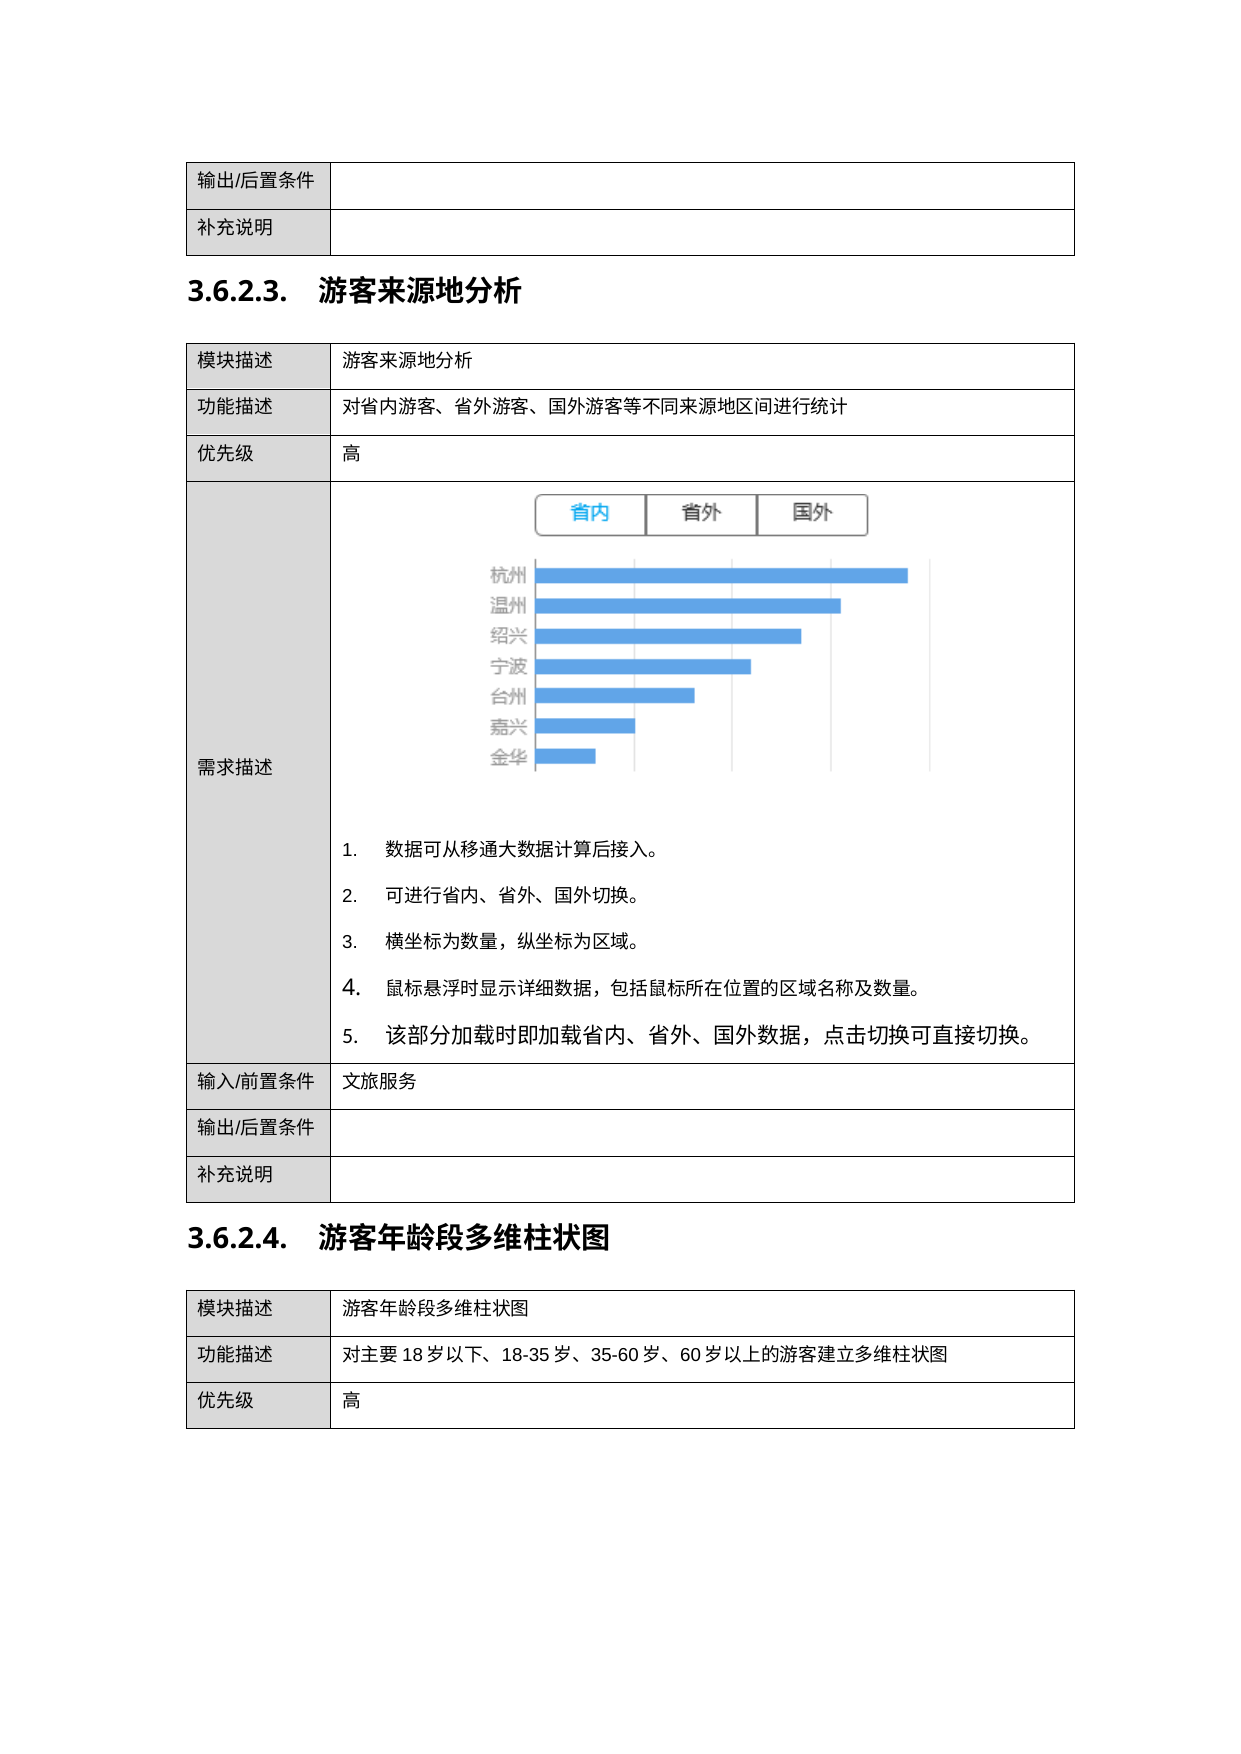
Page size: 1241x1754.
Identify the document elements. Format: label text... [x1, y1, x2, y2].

subtitle 游客来源地分析 [187, 256, 1053, 321]
subtitle 游客年龄段多维柱状图 [187, 1203, 1053, 1268]
table_cell 功能描述 [187, 1337, 330, 1382]
table_cell 输入/前置条件 [187, 1064, 330, 1109]
table_cell 补充说明 [187, 1157, 330, 1202]
picture [474, 494, 931, 802]
table_cell 补充说明 [187, 210, 330, 255]
table_cell [331, 163, 1074, 209]
table_cell 优先级 [187, 1383, 330, 1428]
table_cell 输出/后置条件 [187, 1110, 330, 1156]
table_header 模块描述 [187, 344, 330, 388]
table_header 游客年龄段多维柱状图 [331, 1291, 1074, 1336]
table_cell 输出/后置条件 [187, 163, 330, 209]
table_cell 文旅服务 [331, 1064, 1074, 1109]
table_cell 需求描述 [187, 482, 330, 1063]
table_cell 对主要18岁以下、18-35岁、35-60岁、60岁以上的游客建立多维柱状图 [331, 1337, 1074, 1382]
table_cell [331, 210, 1074, 255]
table_header 游客来源地分析 [331, 344, 1074, 388]
table_cell 优先级 [187, 436, 330, 481]
table_cell 高 [331, 436, 1074, 481]
table_cell 数据可从移通大数据计算后接入。 可进行省内、省外、国外切换。 横坐标为数量，纵坐标为区域。 鼠标悬浮时显示详细数据，包括鼠标所在位置的区域名称及数量。 该部分加载时即加载省内、省外、国外数据，点击切换可直接切换。 [331, 482, 1074, 1063]
table_header 模块描述 [187, 1291, 330, 1336]
table_cell 高 [331, 1383, 1074, 1428]
table_cell [331, 1157, 1074, 1202]
table_cell [331, 1110, 1074, 1156]
table_cell 功能描述 [187, 390, 330, 434]
table_cell 对省内游客、省外游客、国外游客等不同来源地区间进行统计 [331, 390, 1074, 434]
